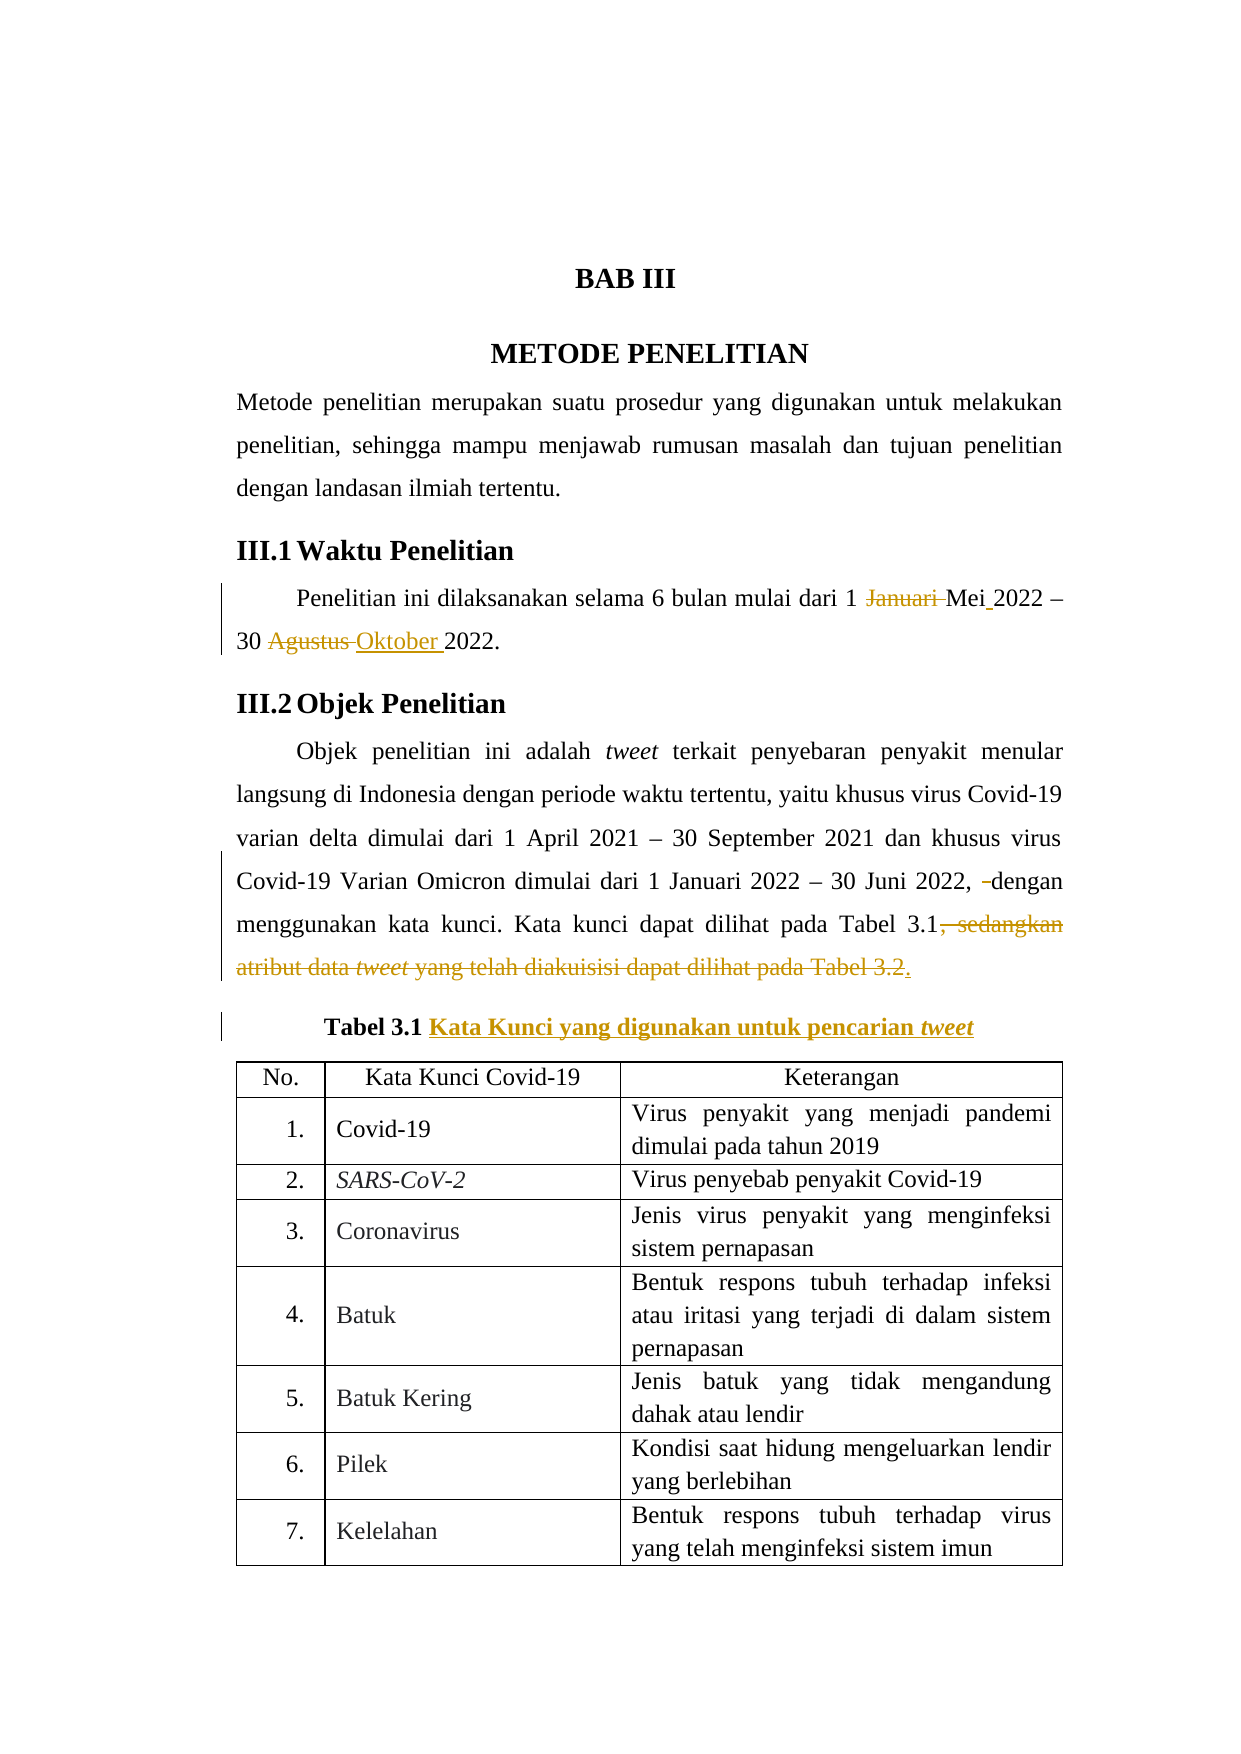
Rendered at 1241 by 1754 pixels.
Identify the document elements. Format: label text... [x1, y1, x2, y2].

table_cell [237, 1433, 324, 1499]
table_cell Jenis batuk yang tidak mengandung dahak atau lendir [621, 1366, 1062, 1432]
text Tabel 3.1 [236, 1012, 1063, 1041]
table_header Keterangan [621, 1063, 1062, 1097]
table_cell Covid-19 [326, 1098, 620, 1163]
text Metode penelitian merupakan suatu prosedur yang digunakan untuk melakukan penelitian, sehingga mampu menjawab rumusan masalah dan tujuan penelitian dengan landasan ilmiah tertentu. [236, 387, 1063, 502]
table_header No. [237, 1063, 324, 1097]
table_cell Kelelahan [326, 1500, 620, 1565]
table_cell Bentuk respons tubuh terhadap infeksi atau iritasi yang terjadi di dalam sistem pernapasan [621, 1267, 1062, 1365]
table_cell [237, 1267, 324, 1365]
table_header Kata Kunci Covid-19 [326, 1063, 620, 1097]
table_cell Pilek [326, 1433, 620, 1499]
table_cell Coronavirus [326, 1200, 620, 1266]
subtitle Waktu Penelitian [236, 533, 1063, 566]
text Penelitian ini dilaksanakan selama 6 bulan mulai dari 1 Mei2022 – 30 2022. [236, 583, 1063, 655]
table_cell [237, 1165, 324, 1199]
table_cell Jenis virus penyakit yang menginfeksi sistem pernapasan [621, 1200, 1062, 1266]
table_cell Kondisi saat hidung mengeluarkan lendir yang berlebihan [621, 1433, 1062, 1499]
table_cell [237, 1098, 324, 1163]
subtitle Objek Penelitian [236, 686, 1063, 720]
text Objek penelitian ini adalah tweet terkait penyebaran penyakit menular langsung di Indonesia dengan periode waktu tertentu, yaitu khusus virus Covid-19 varian delta dimulai dari 1 April 2021 – 30 September 2021 dan khusus virus Covid-19 Varian Omicron dimulai dari 1 Januari 2022 – 30 Juni 2022, dengan menggunakan kata kunci. Kata kunci dapat dilihat pada Tabel 3.1 [236, 736, 1063, 981]
table_cell Batuk Kering [326, 1366, 620, 1432]
table_cell [237, 1200, 324, 1266]
table_cell SARS-CoV-2 [326, 1165, 620, 1199]
table_cell Virus penyakit yang menjadi pandemi dimulai pada tahun 2019 [621, 1098, 1062, 1163]
table_cell Virus penyebab penyakit Covid-19 [621, 1165, 1062, 1199]
table_cell [237, 1500, 324, 1565]
subtitle METODE PENELITIAN [236, 337, 1063, 370]
table_cell Batuk [326, 1267, 620, 1365]
table_cell Bentuk respons tubuh terhadap virus yang telah menginfeksi sistem imun [621, 1500, 1062, 1565]
table_cell [237, 1366, 324, 1432]
